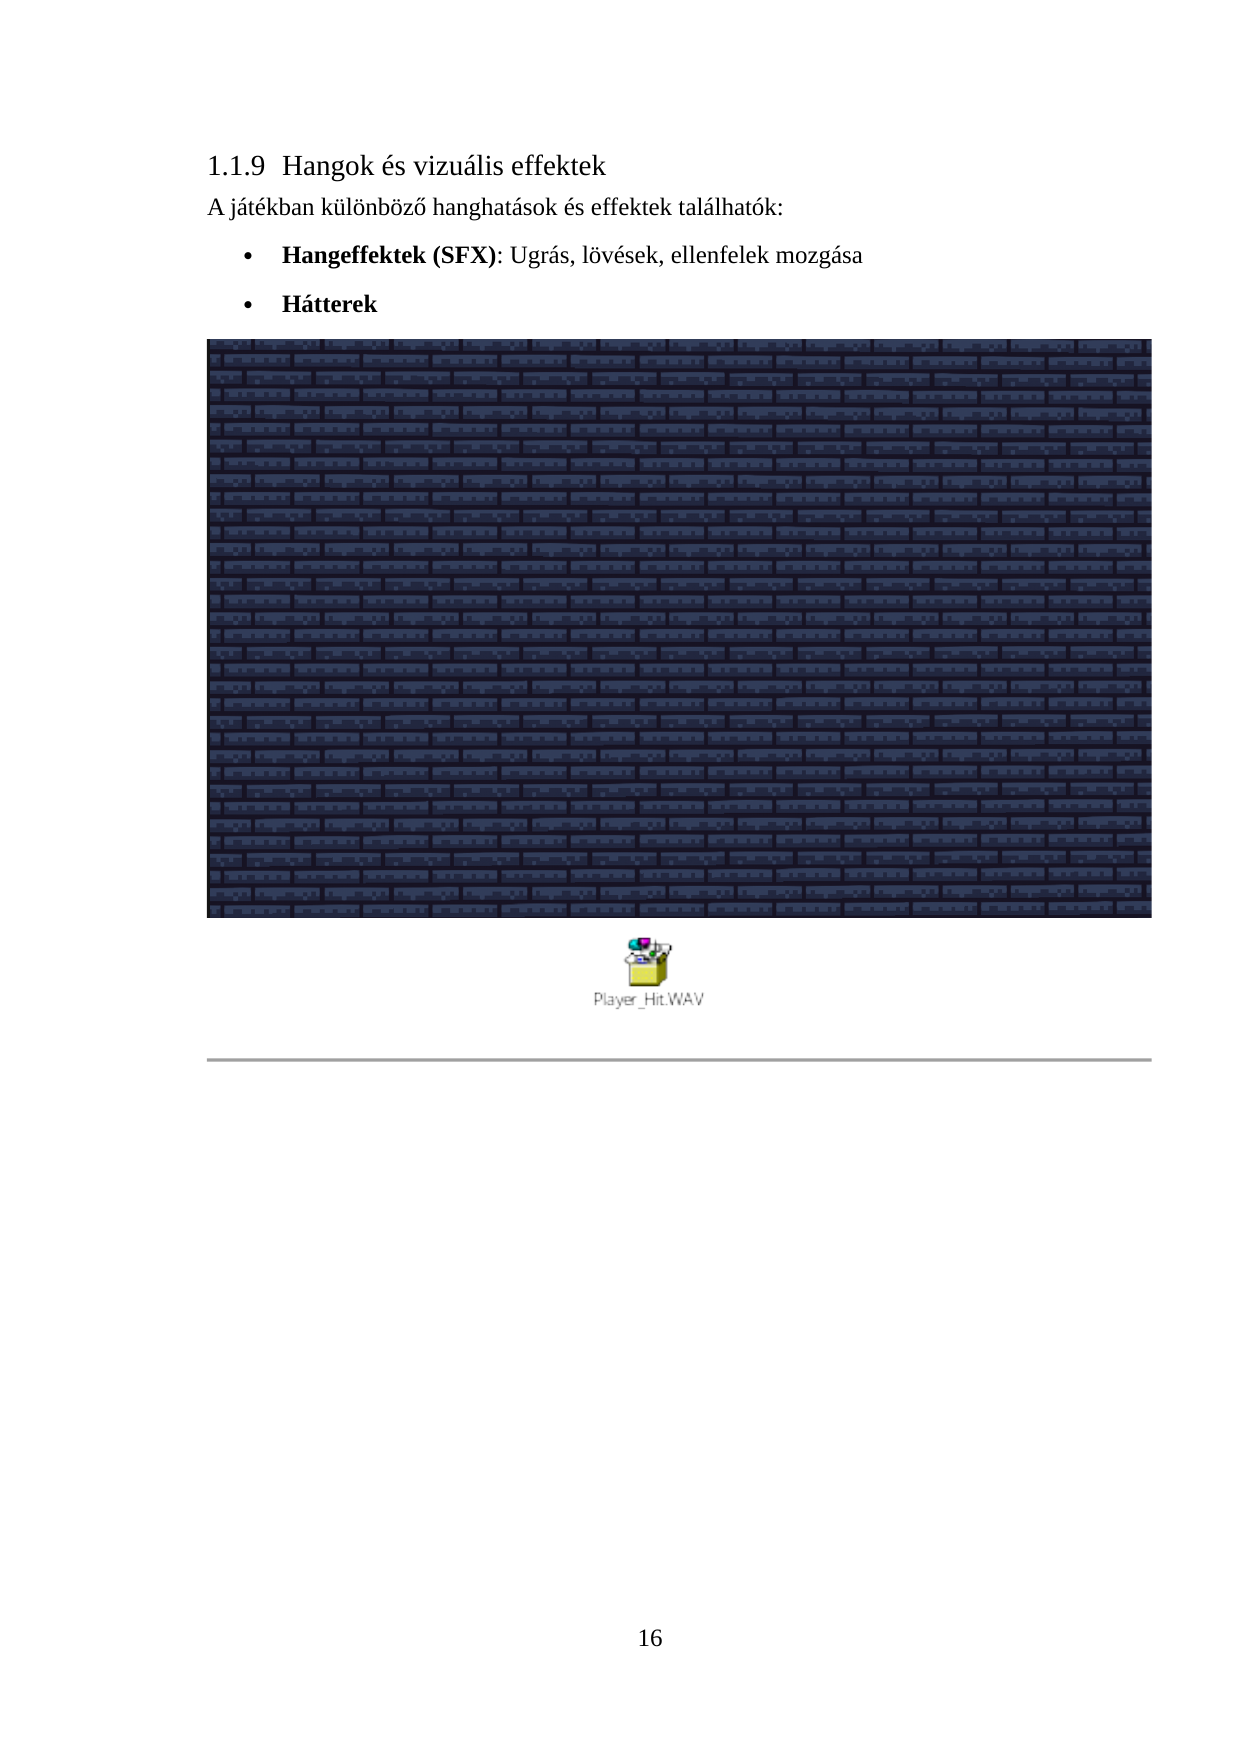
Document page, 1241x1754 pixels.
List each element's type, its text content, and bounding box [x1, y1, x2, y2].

list Hátterek [244, 289, 1092, 318]
subtitle Hangok és vizuális effektek [207, 148, 1092, 181]
list Hangeffektek (SFX): Ugrás, lövések, ellenfelek mozgása [244, 240, 1092, 269]
text A játékban különböző hanghatások és effektek találhatók: [207, 192, 1092, 221]
picture [206, 339, 1152, 918]
